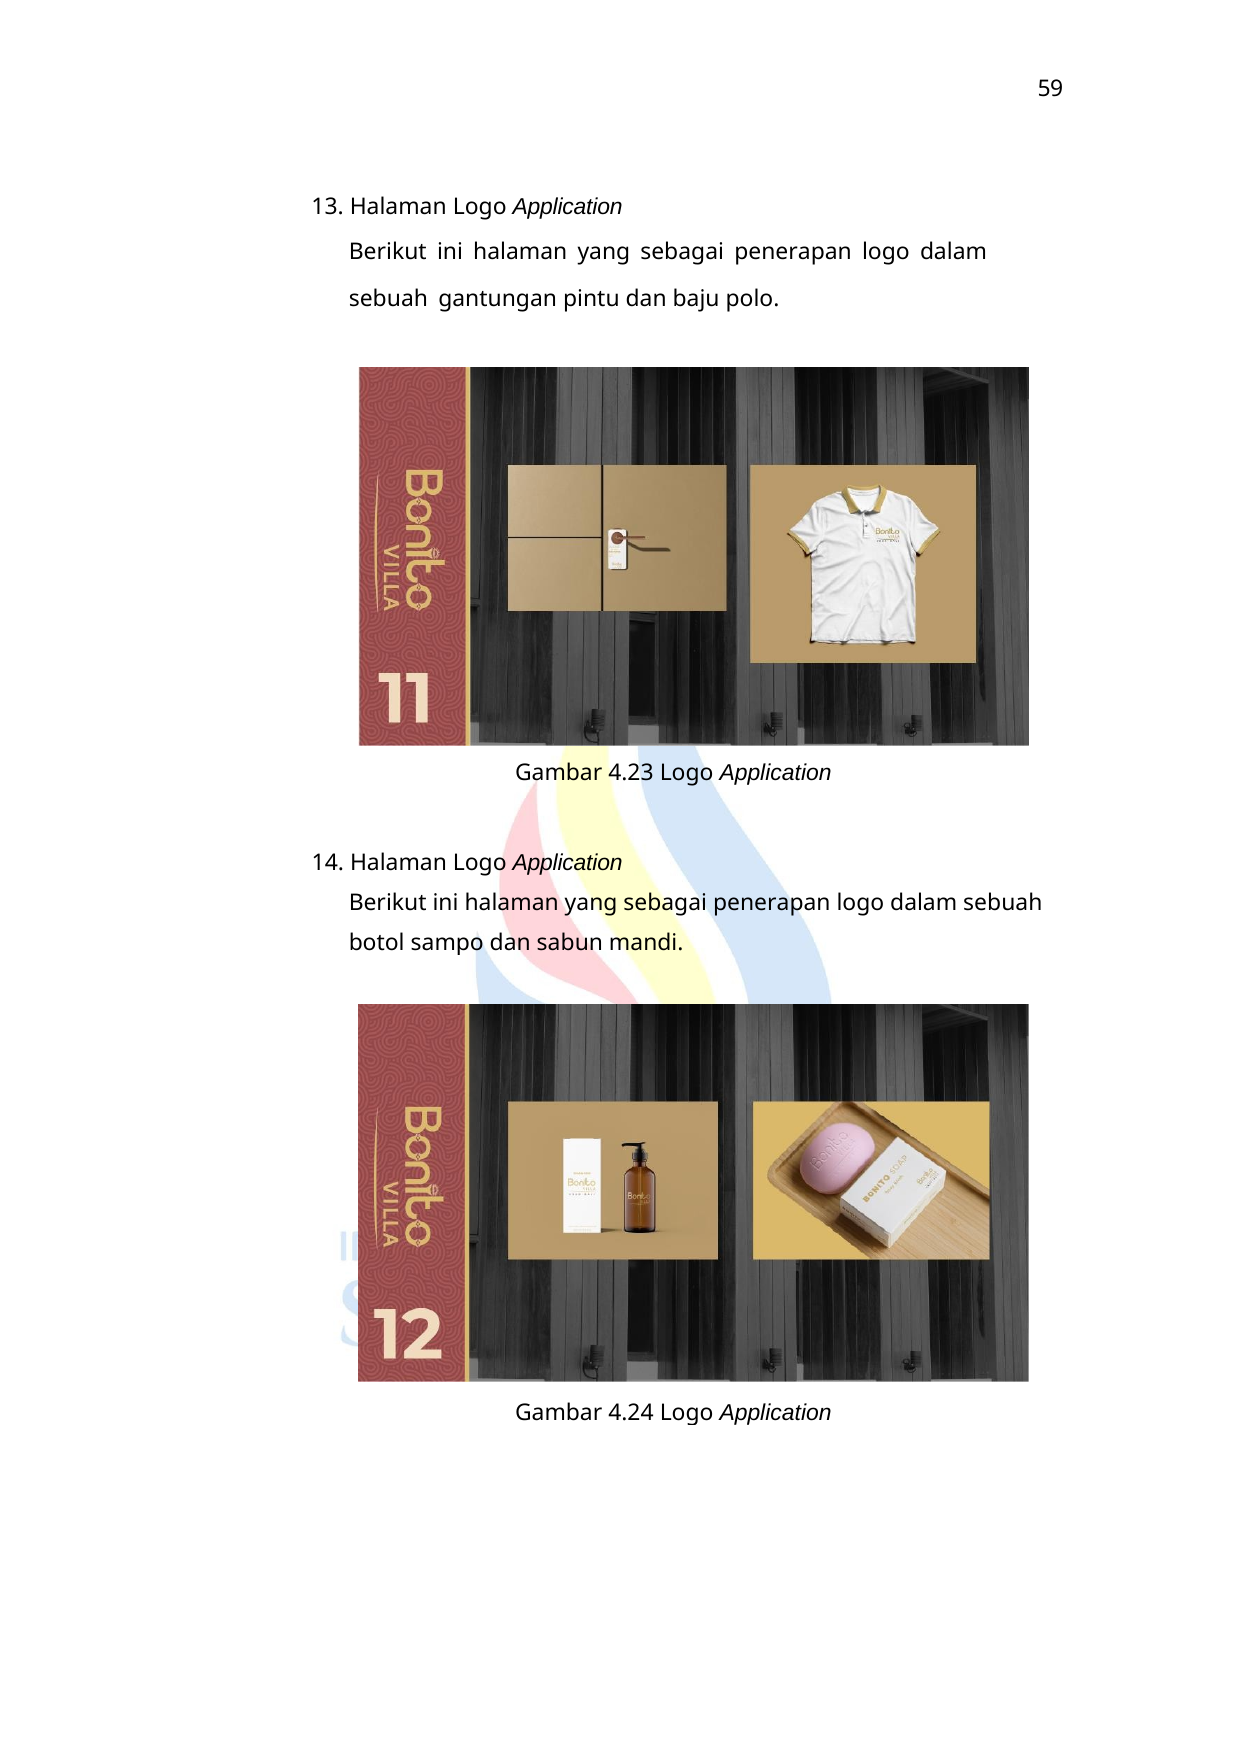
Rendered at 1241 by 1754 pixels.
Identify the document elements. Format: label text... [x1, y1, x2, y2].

text 13. Halaman Logo Application [311, 190, 1178, 222]
text Berikut ini halaman yang sebagai penerapan logo dalam sebuah gantungan pintu dan baju polo. [349, 235, 1063, 313]
text 59 [164, 72, 1064, 103]
picture [237, 367, 1064, 1476]
